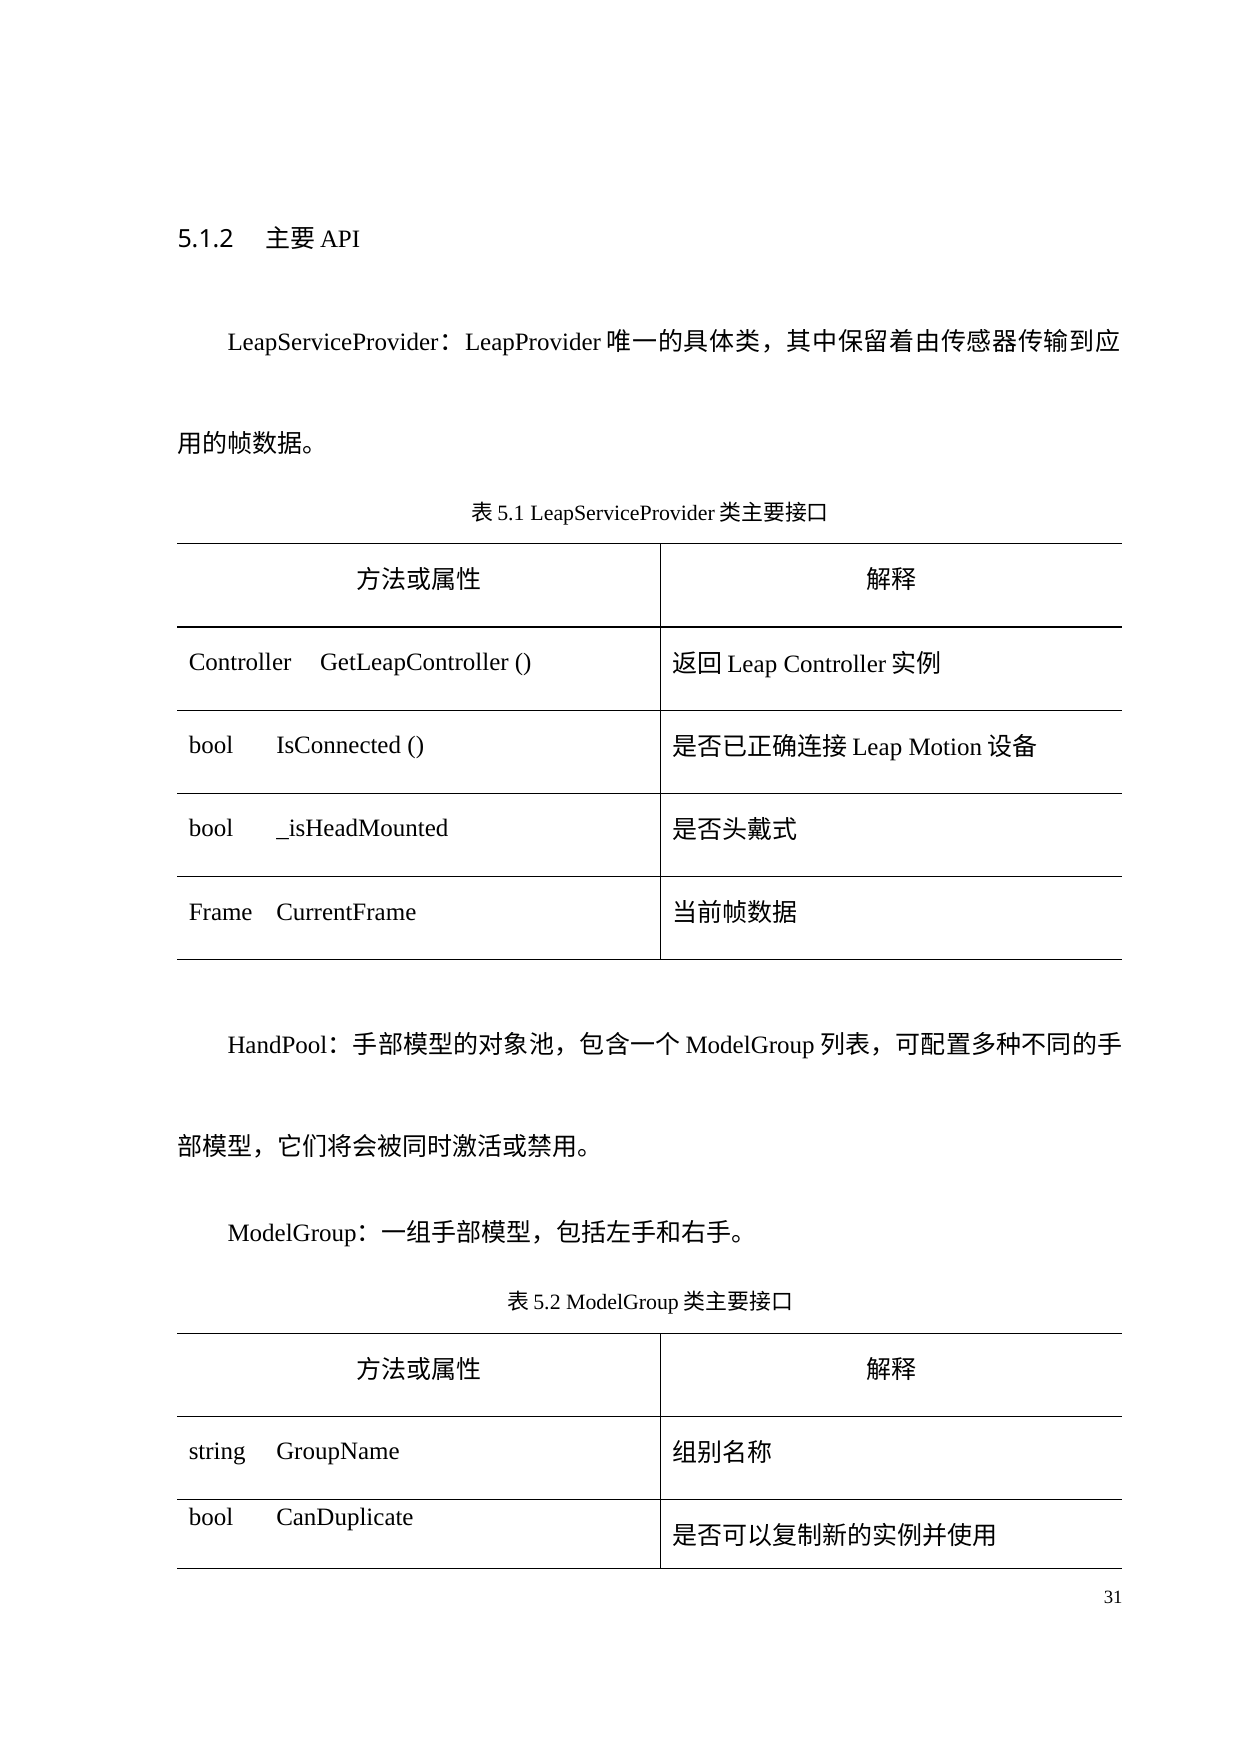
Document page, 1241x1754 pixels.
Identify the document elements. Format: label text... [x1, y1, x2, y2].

table_header 解释 [661, 544, 1122, 626]
subtitle 主要API [177, 202, 1122, 270]
table_header 解释 [661, 1334, 1122, 1416]
text 表5.1 LeapServiceProvider类主要接口 [177, 493, 1122, 527]
text ModelGroup：一组手部模型，包括左手和右手。 [177, 1197, 1122, 1264]
table_cell bool CanDuplicate [177, 1500, 660, 1568]
table_cell 组别名称 [661, 1417, 1122, 1499]
table_cell 是否已正确连接Leap Motion设备 [661, 711, 1122, 793]
text LeapServiceProvider：LeapProvider唯一的具体类，其中保留着由传感器传输到应用的帧数据。 [177, 305, 1122, 475]
table_header 方法或属性 [177, 1334, 660, 1416]
table_header 方法或属性 [177, 544, 660, 626]
table_cell Controller GetLeapController () [177, 628, 660, 709]
text HandPool：手部模型的对象池，包含一个ModelGroup列表，可配置多种不同的手部模型，它们将会被同时激活或禁用。 [177, 1009, 1122, 1178]
text 表5.2 ModelGroup类主要接口 [177, 1283, 1122, 1317]
table_cell 是否头戴式 [661, 794, 1122, 876]
table_cell 当前帧数据 [661, 877, 1122, 959]
table_cell string GroupName [177, 1417, 660, 1499]
table_cell 返回Leap Controller实例 [661, 628, 1122, 709]
table_cell bool _isHeadMounted [177, 794, 660, 876]
table_cell bool IsConnected () [177, 711, 660, 793]
table_cell 是否可以复制新的实例并使用 [661, 1500, 1122, 1568]
table_cell Frame CurrentFrame [177, 877, 660, 959]
